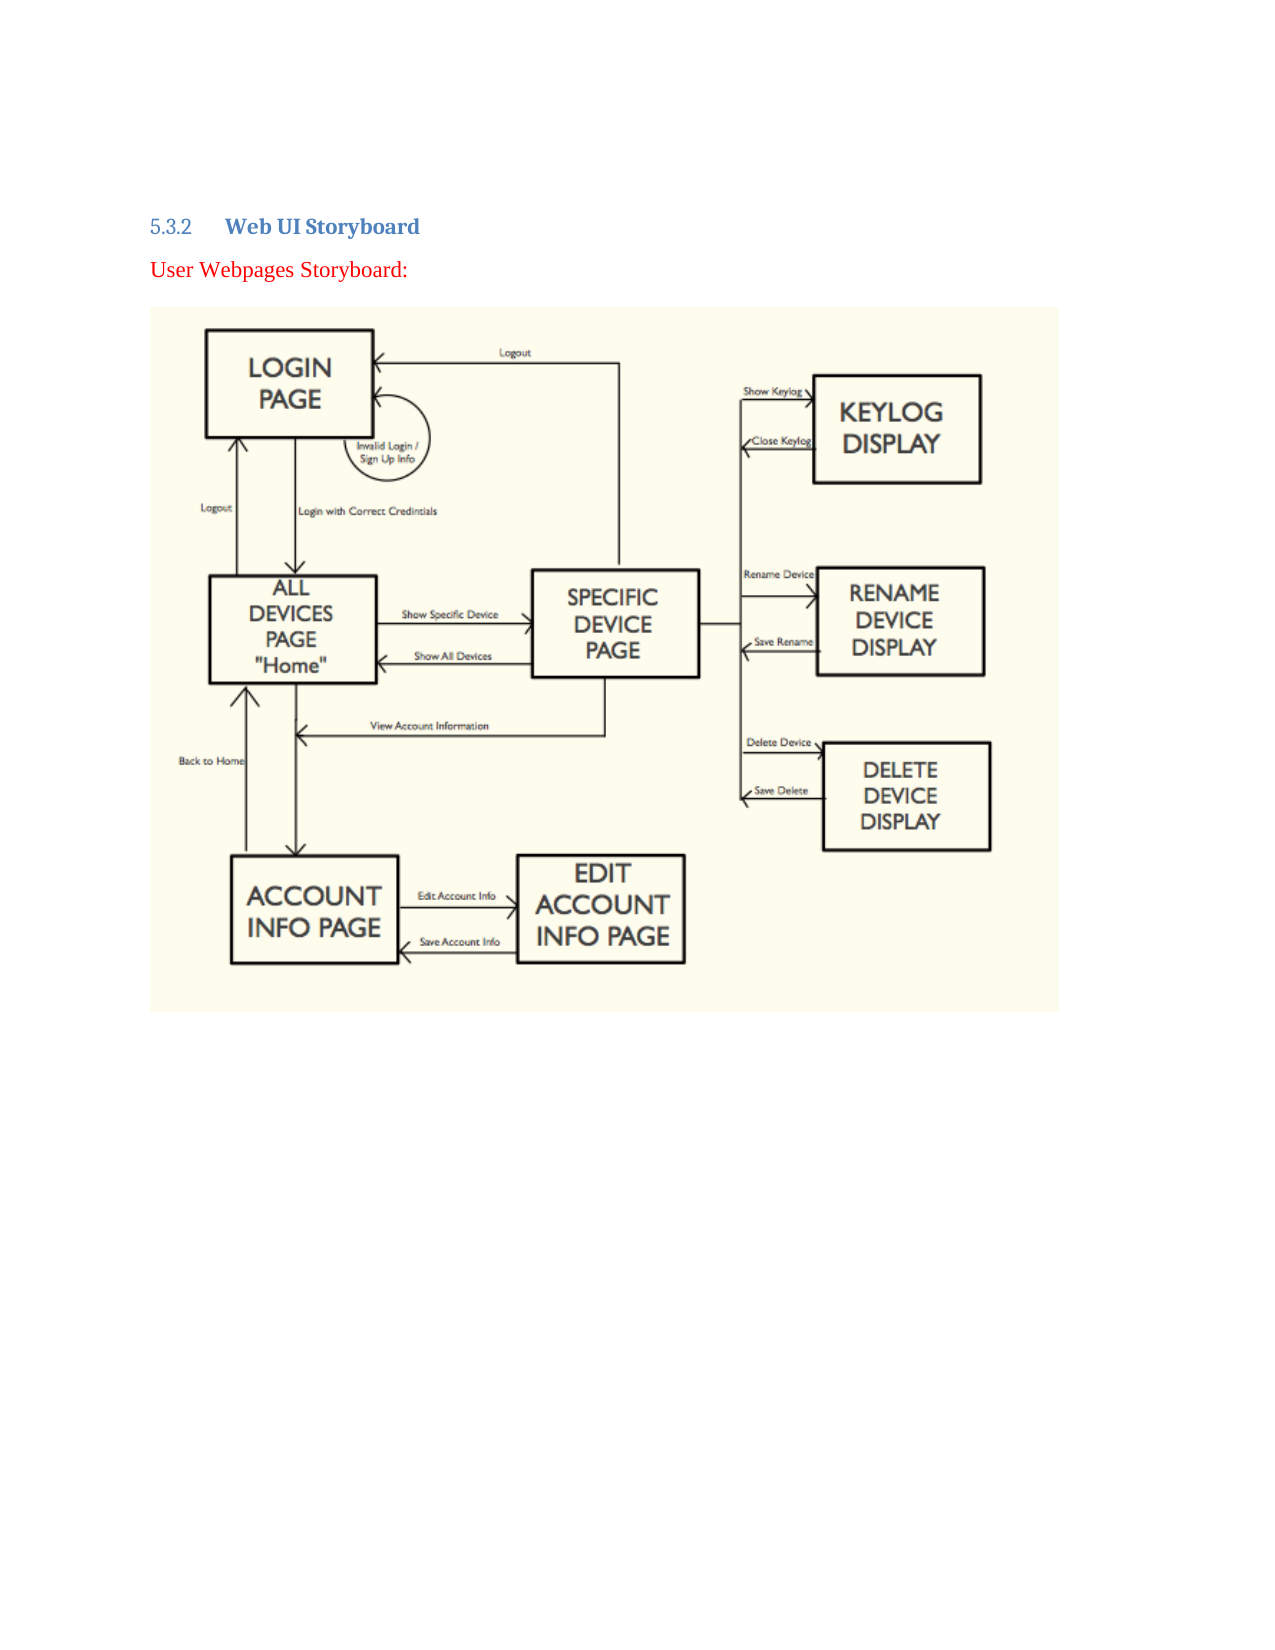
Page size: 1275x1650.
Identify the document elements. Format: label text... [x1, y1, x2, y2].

text User Webpages Storyboard: [150, 256, 1125, 283]
subtitle Web UI Storyboard [150, 213, 1125, 240]
picture [150, 307, 1059, 1012]
